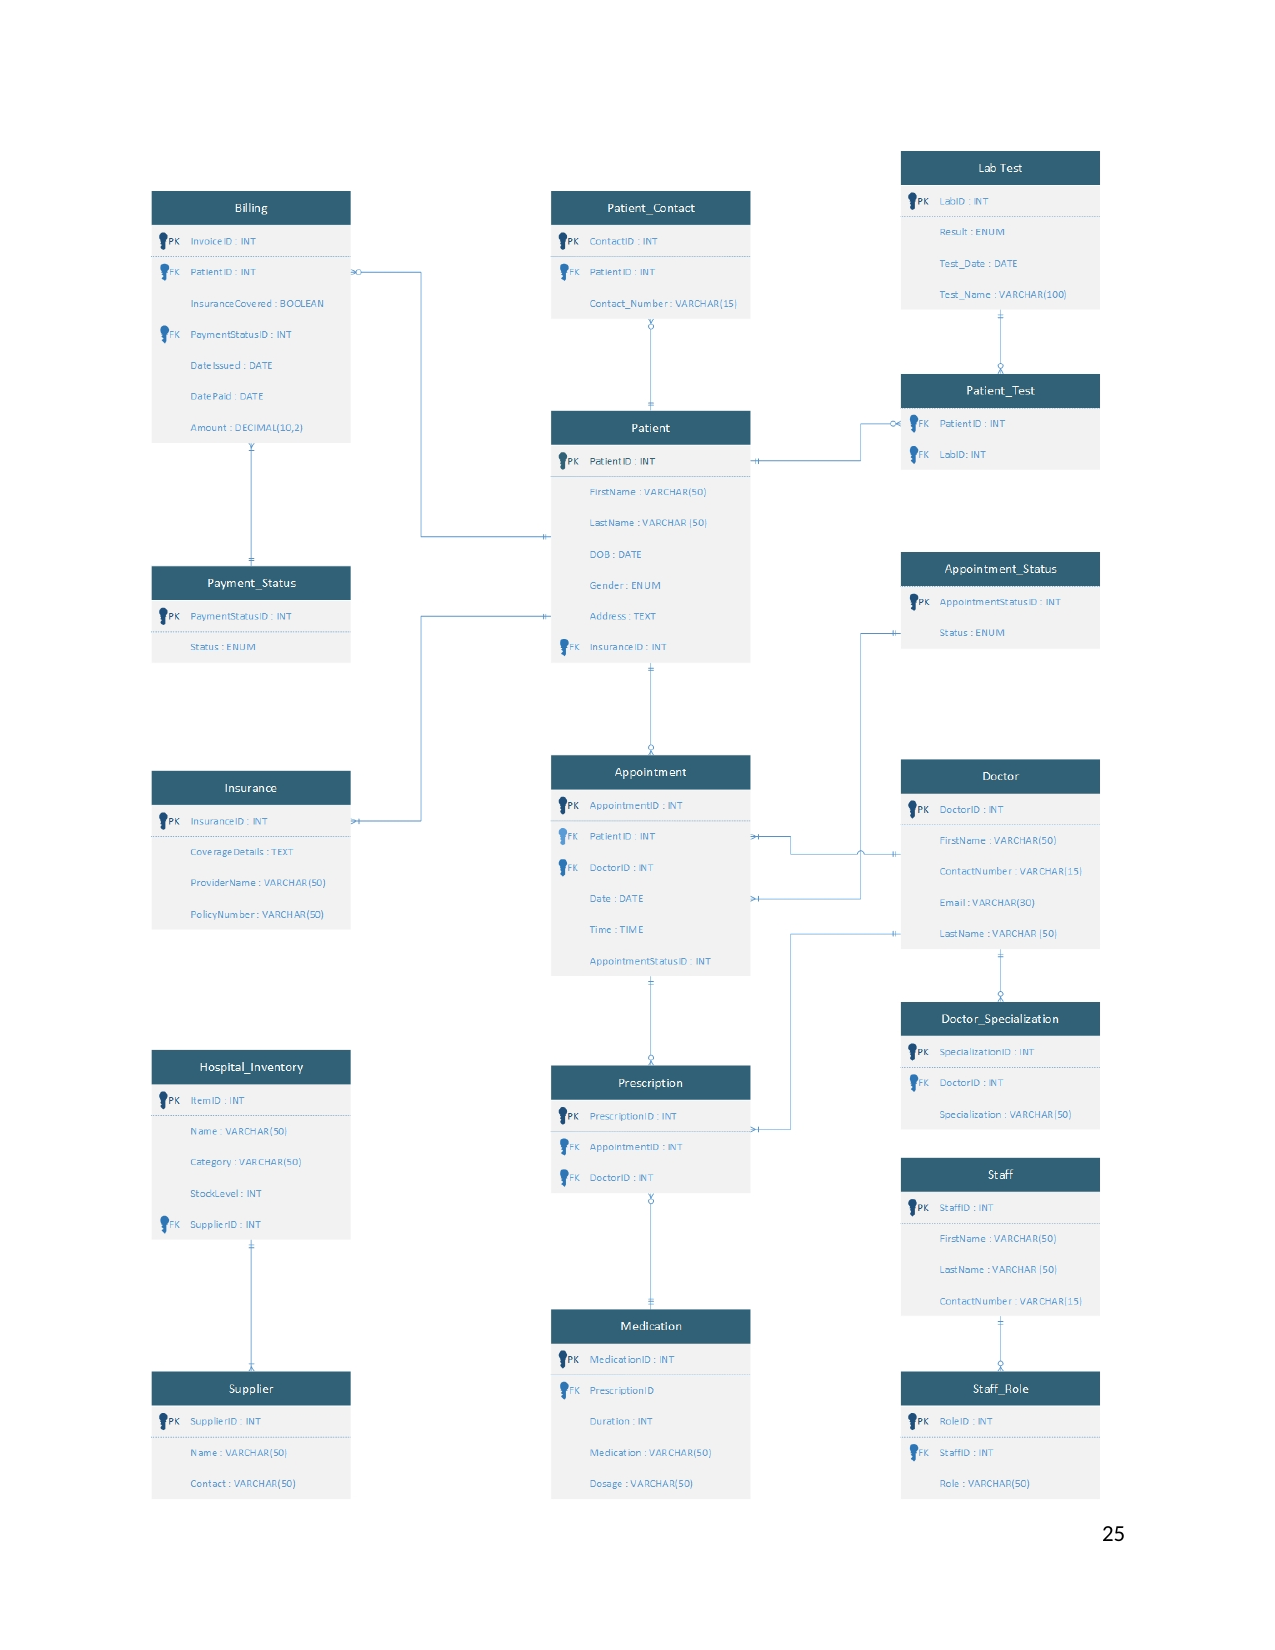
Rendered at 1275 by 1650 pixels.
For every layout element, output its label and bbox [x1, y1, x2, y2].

picture [150, 150, 1101, 1500]
